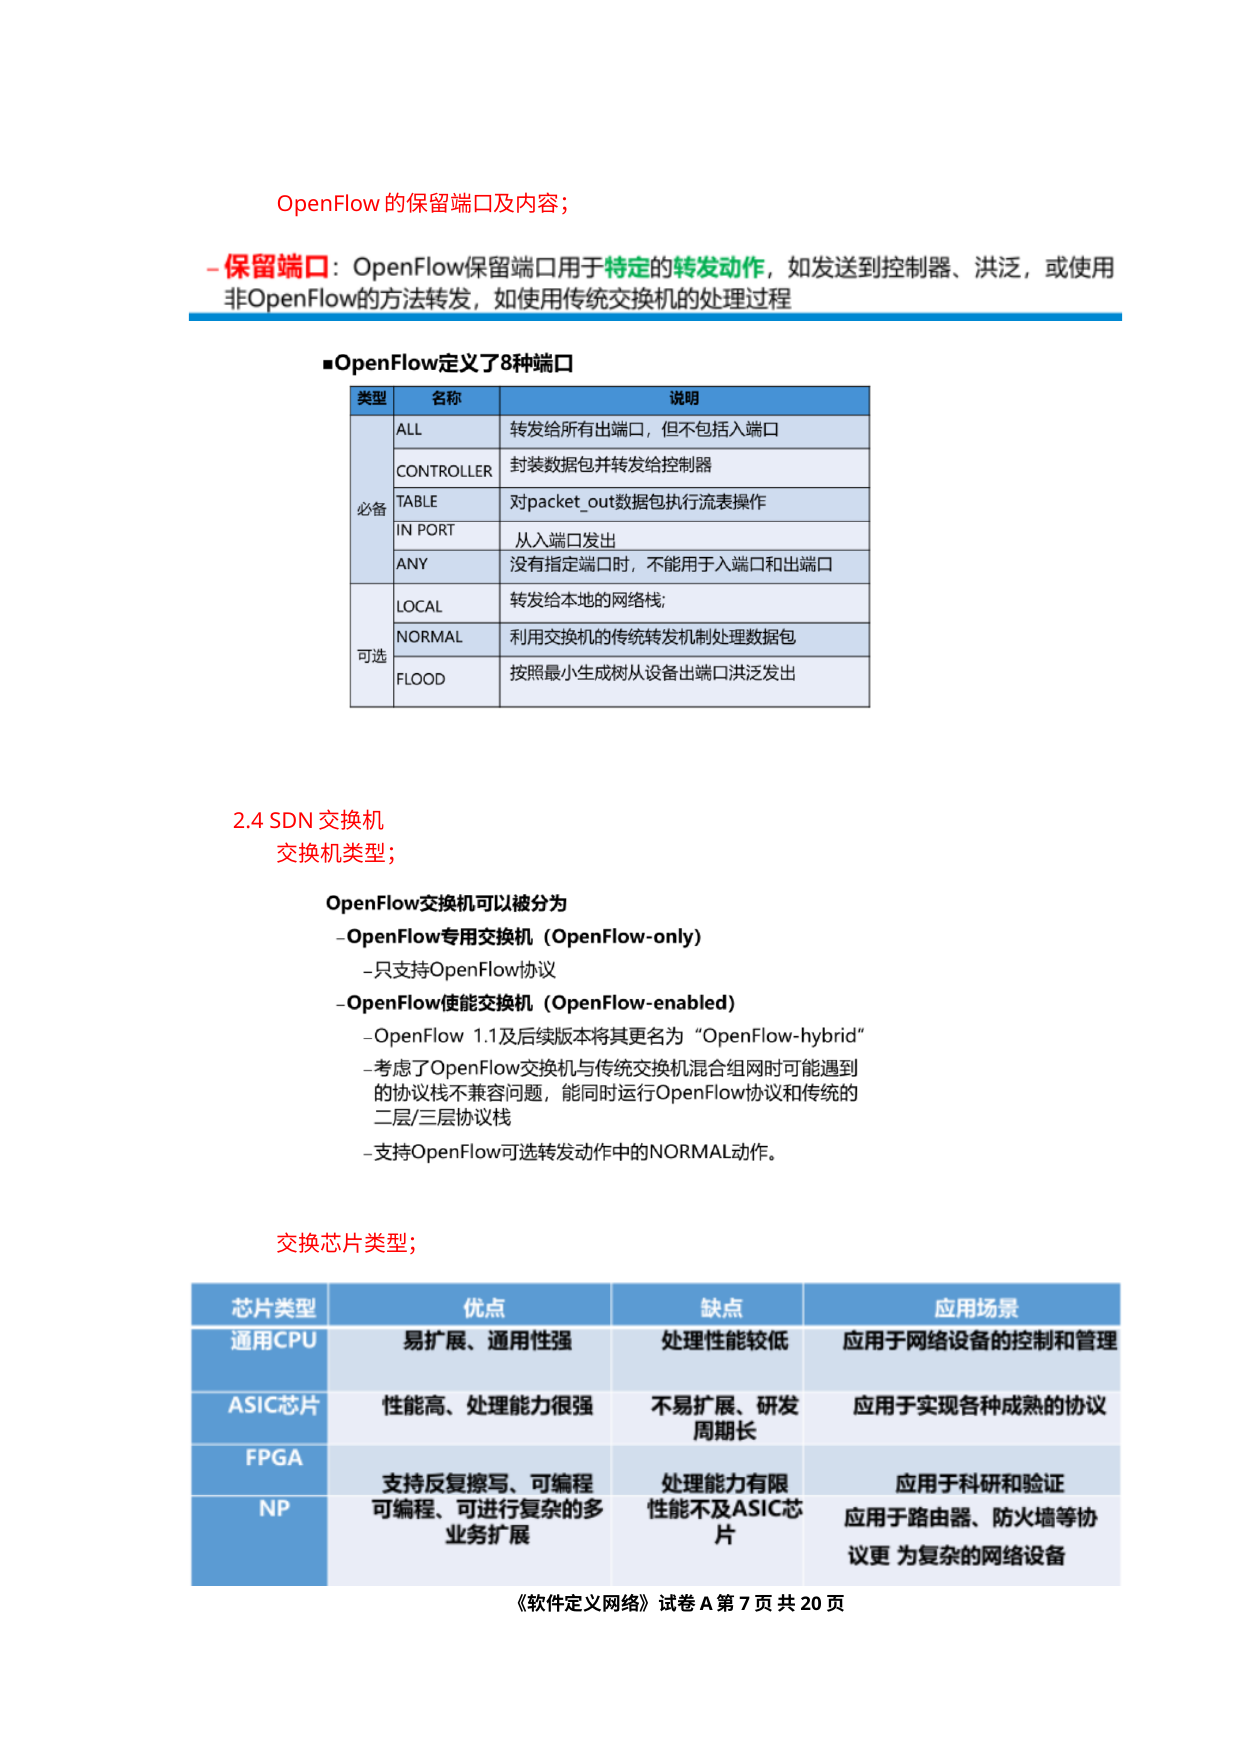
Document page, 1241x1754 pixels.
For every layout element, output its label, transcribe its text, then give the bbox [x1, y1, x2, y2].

picture [188, 1281, 1123, 1586]
text OpenFlow的保留端口及内容； [233, 186, 1122, 218]
text 交换机类型； [233, 836, 1122, 868]
text 交换芯片类型； [233, 1226, 1122, 1258]
text 2.4 SDN交换机 [189, 803, 1122, 836]
picture [323, 889, 873, 1170]
picture [318, 352, 876, 711]
picture [188, 242, 1123, 321]
